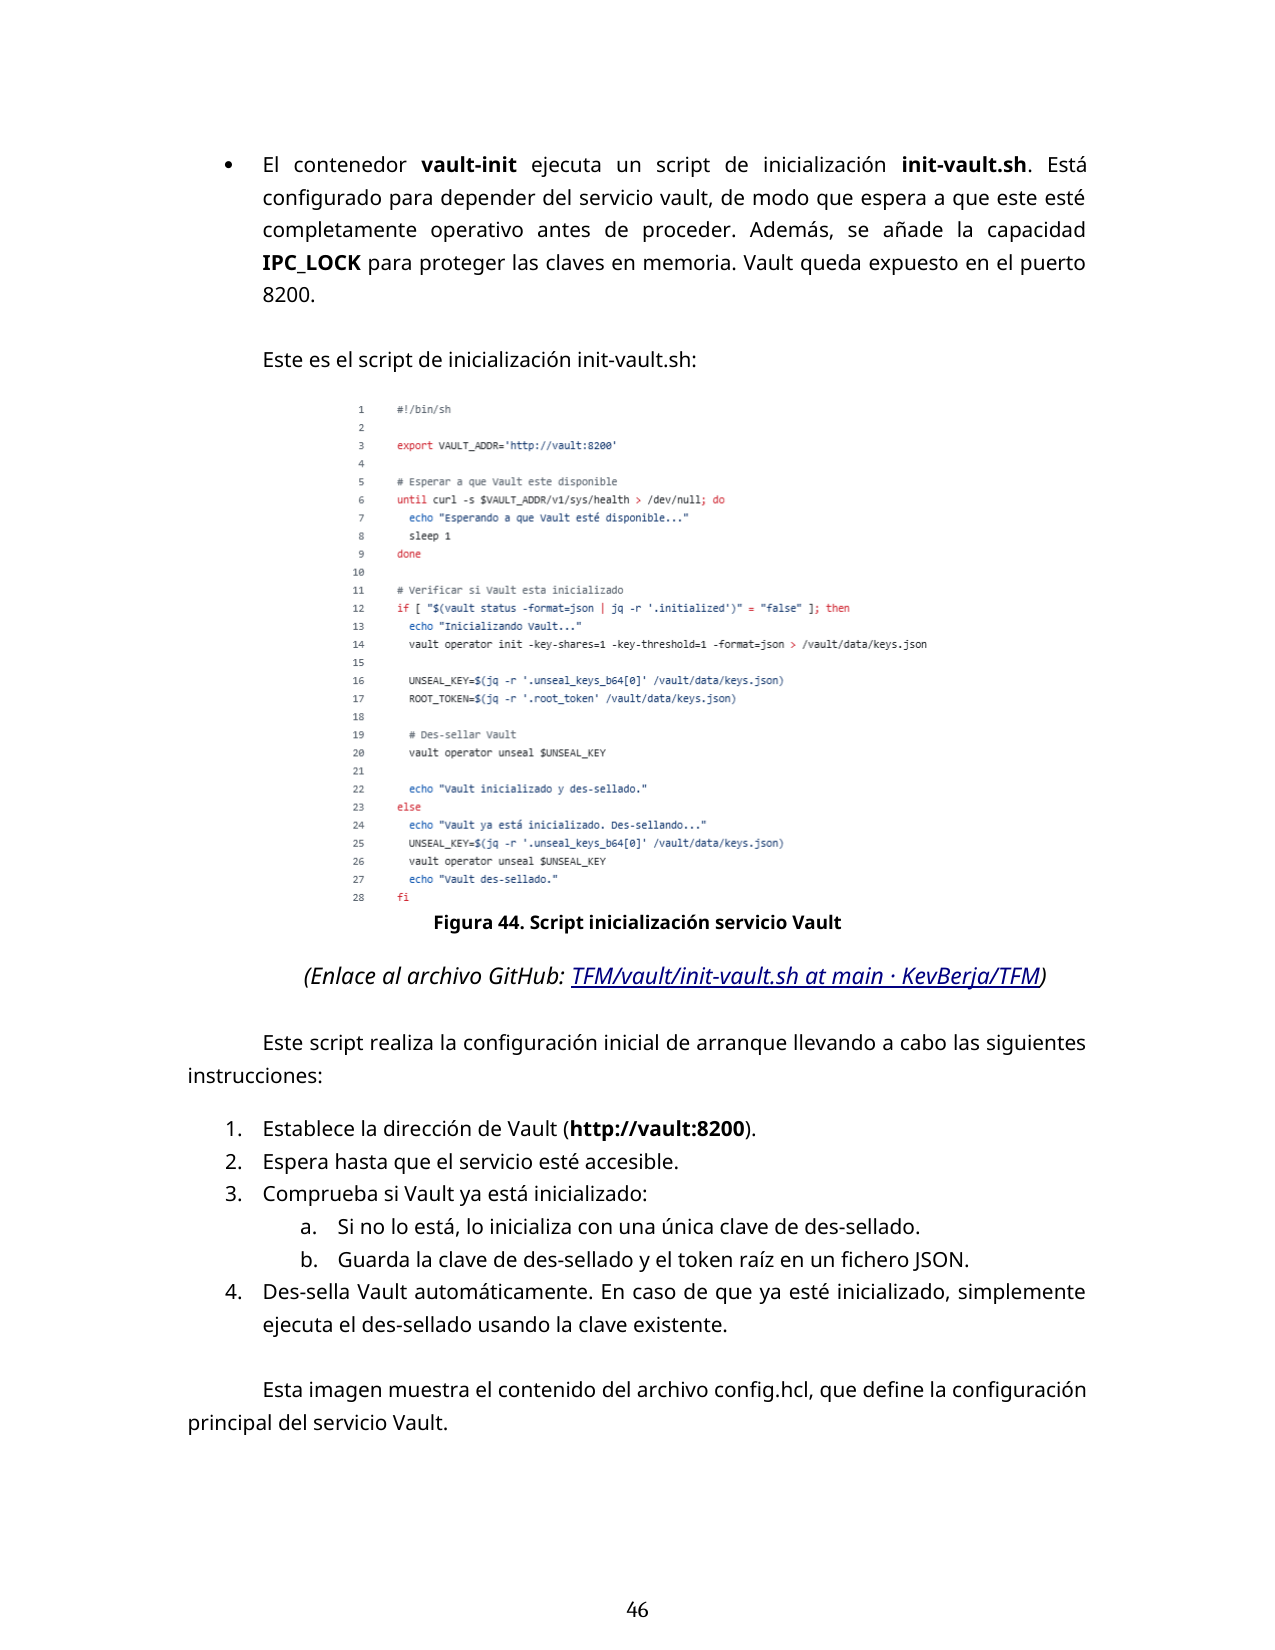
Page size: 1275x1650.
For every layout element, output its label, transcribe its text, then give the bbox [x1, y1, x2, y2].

list El contenedor vault-init ejecuta un script de inicialización init-vault.sh. Está configurado para depender del servicio vault, de modo que espera a que este esté completamente operativo antes de proceder. Además, se añade la capacidad IPC_LOCK para proteger las claves en memoria. Vault queda expuesto en el puerto 8200. [225, 150, 1087, 309]
list Espera hasta que el servicio esté accesible. [225, 1147, 1087, 1175]
list Si no lo está, lo inicializa con una única clave de des-sellado. [300, 1212, 1087, 1241]
list Des-sella Vault automáticamente. En caso de que ya esté inicializado, simplemente ejecuta el des-sellado usando la clave existente. [225, 1277, 1087, 1338]
list Establece la dirección de Vault (http://vault:8200). [225, 1114, 1087, 1143]
text (Enlace al archivo GitHub: TFM/vault/init-vault.sh at main · KevBerja/TFM) [187, 960, 1087, 991]
text Este script realiza la configuración inicial de arranque llevando a cabo las siguientes instrucciones: [187, 1028, 1087, 1089]
text Esta imagen muestra el contenido del archivo config.hcl, que define la configuración principal del servicio Vault. [187, 1375, 1087, 1436]
picture [341, 399, 934, 906]
list Guarda la clave de des-sellado y el token raíz en un fichero JSON. [300, 1245, 1087, 1273]
text Este es el script de inicialización init-vault.sh: [187, 346, 1087, 374]
list Comprueba si Vault ya está inicializado: [225, 1179, 1087, 1208]
text Figura 44. Script inicialización servicio Vault [187, 909, 1087, 935]
